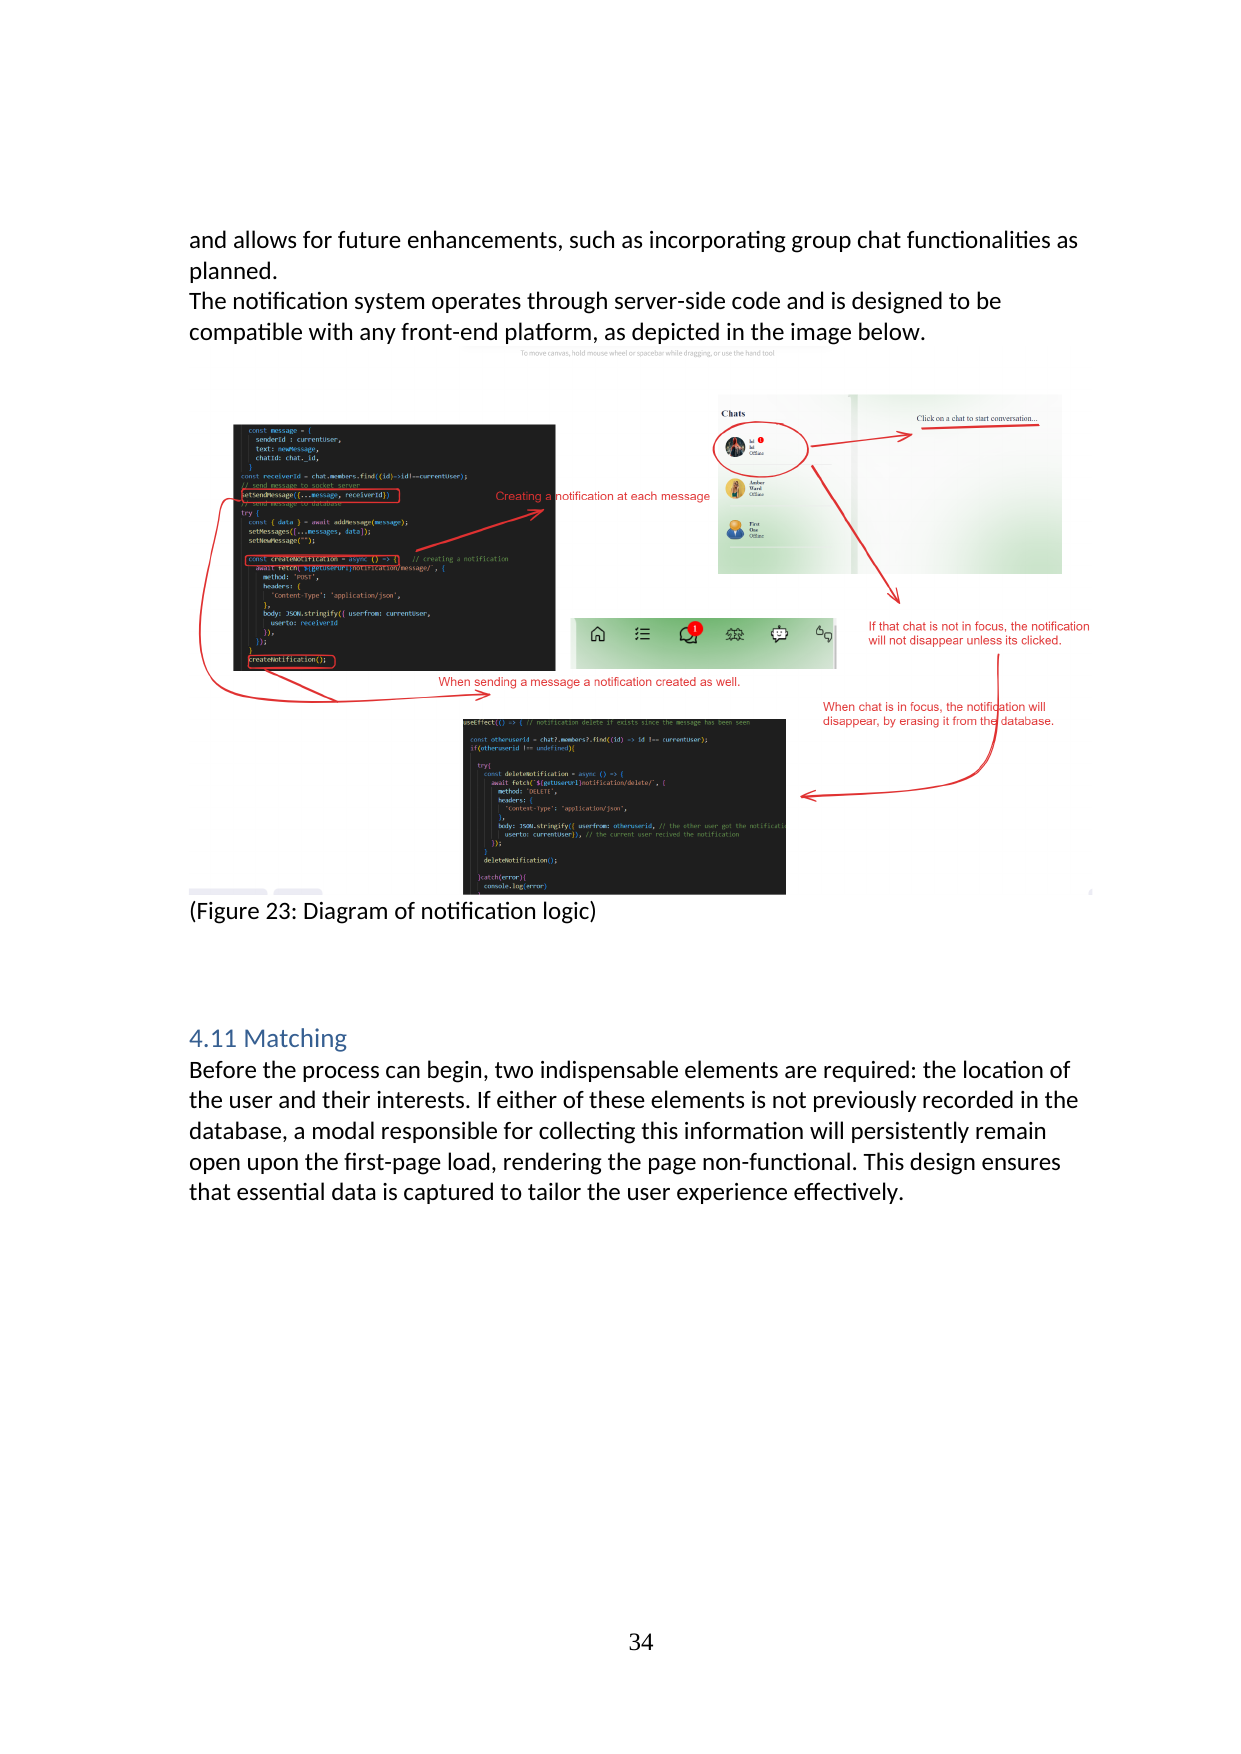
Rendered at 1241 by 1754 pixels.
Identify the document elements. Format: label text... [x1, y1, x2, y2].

text The notification system operates through server-side code and is designed to be compatible with any front-end platform, as depicted in the image below. [189, 286, 1092, 346]
picture [188, 346, 1093, 895]
text (Figure 23: Diagram of notification logic) [189, 895, 1092, 925]
subtitle 4.11 Matching [189, 1021, 1092, 1054]
text Before the process can begin, two indispensable elements are required: the location of the user and their interests. If either of these elements is not previously recorded in the database, a modal responsible for collecting this information will persistently remain open upon the first-page load, rendering the page non-functional. This design ensures that essential data is captured to tailor the user experience effectively. [189, 1054, 1092, 1207]
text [189, 224, 1092, 286]
